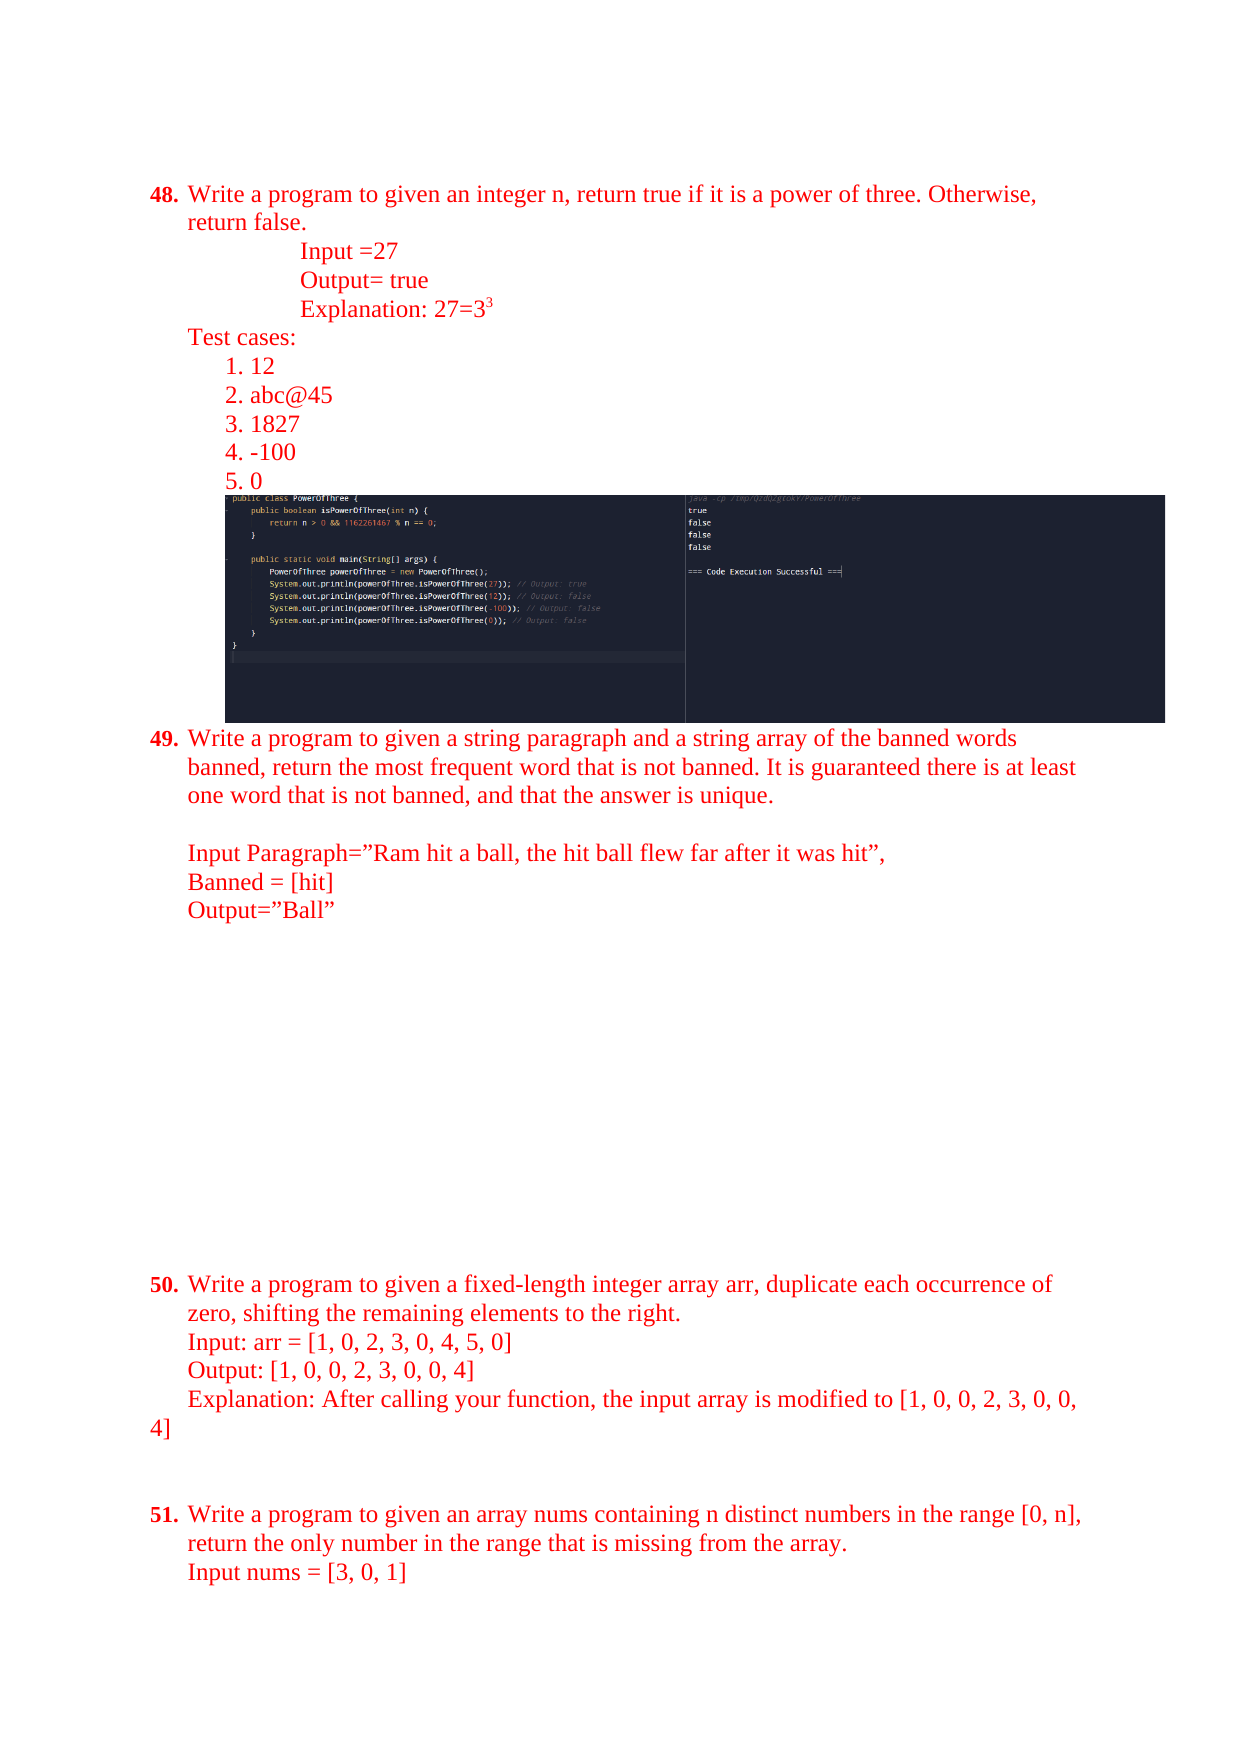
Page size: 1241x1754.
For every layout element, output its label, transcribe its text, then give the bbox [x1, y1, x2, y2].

text Input: arr = [1, 0, 2, 3, 0, 4, 5, 0] [150, 1327, 1090, 1355]
list 0 [225, 466, 1090, 495]
text Output=”Ball” [187, 895, 1090, 924]
list abc@45 [225, 380, 1090, 409]
text Input =27 [300, 236, 1090, 265]
list Test cases: [187, 322, 1090, 351]
picture [225, 495, 1166, 723]
text Banned = [hit] [187, 867, 1090, 895]
text Input Paragraph=”Ram hit a ball, the hit ball flew far after it was hit”, [187, 838, 1090, 867]
text Output= true [300, 265, 1090, 294]
list 1827 [225, 409, 1090, 437]
list Write a program to given a fixed-length integer array arr, duplicate each occurrence of zero, shifting the remaining elements to the right. [150, 1269, 1090, 1327]
text Input nums = [3, 0, 1] [187, 1557, 1090, 1585]
text Explanation: 27=33 [300, 294, 1090, 322]
list 12 [225, 351, 1090, 380]
list Write a program to given an integer n, return true if it is a power of three. Otherwise, return false. [150, 179, 1090, 236]
text Explanation: After calling your function, the input array is modified to [1, 0, 0, 2, 3, 0, 0, 4] [150, 1384, 1090, 1442]
list Write a program to given an array nums containing n distinct numbers in the range [0, n], return the only number in the range that is missing from the array. [150, 1499, 1090, 1557]
list Write a program to given a string paragraph and a string array of the banned words banned, return the most frequent word that is not banned. It is guaranteed there is at least one word that is not banned, and that the answer is unique. [150, 723, 1090, 809]
text Output: [1, 0, 0, 2, 3, 0, 0, 4] [150, 1355, 1090, 1384]
list -100 [225, 437, 1090, 466]
